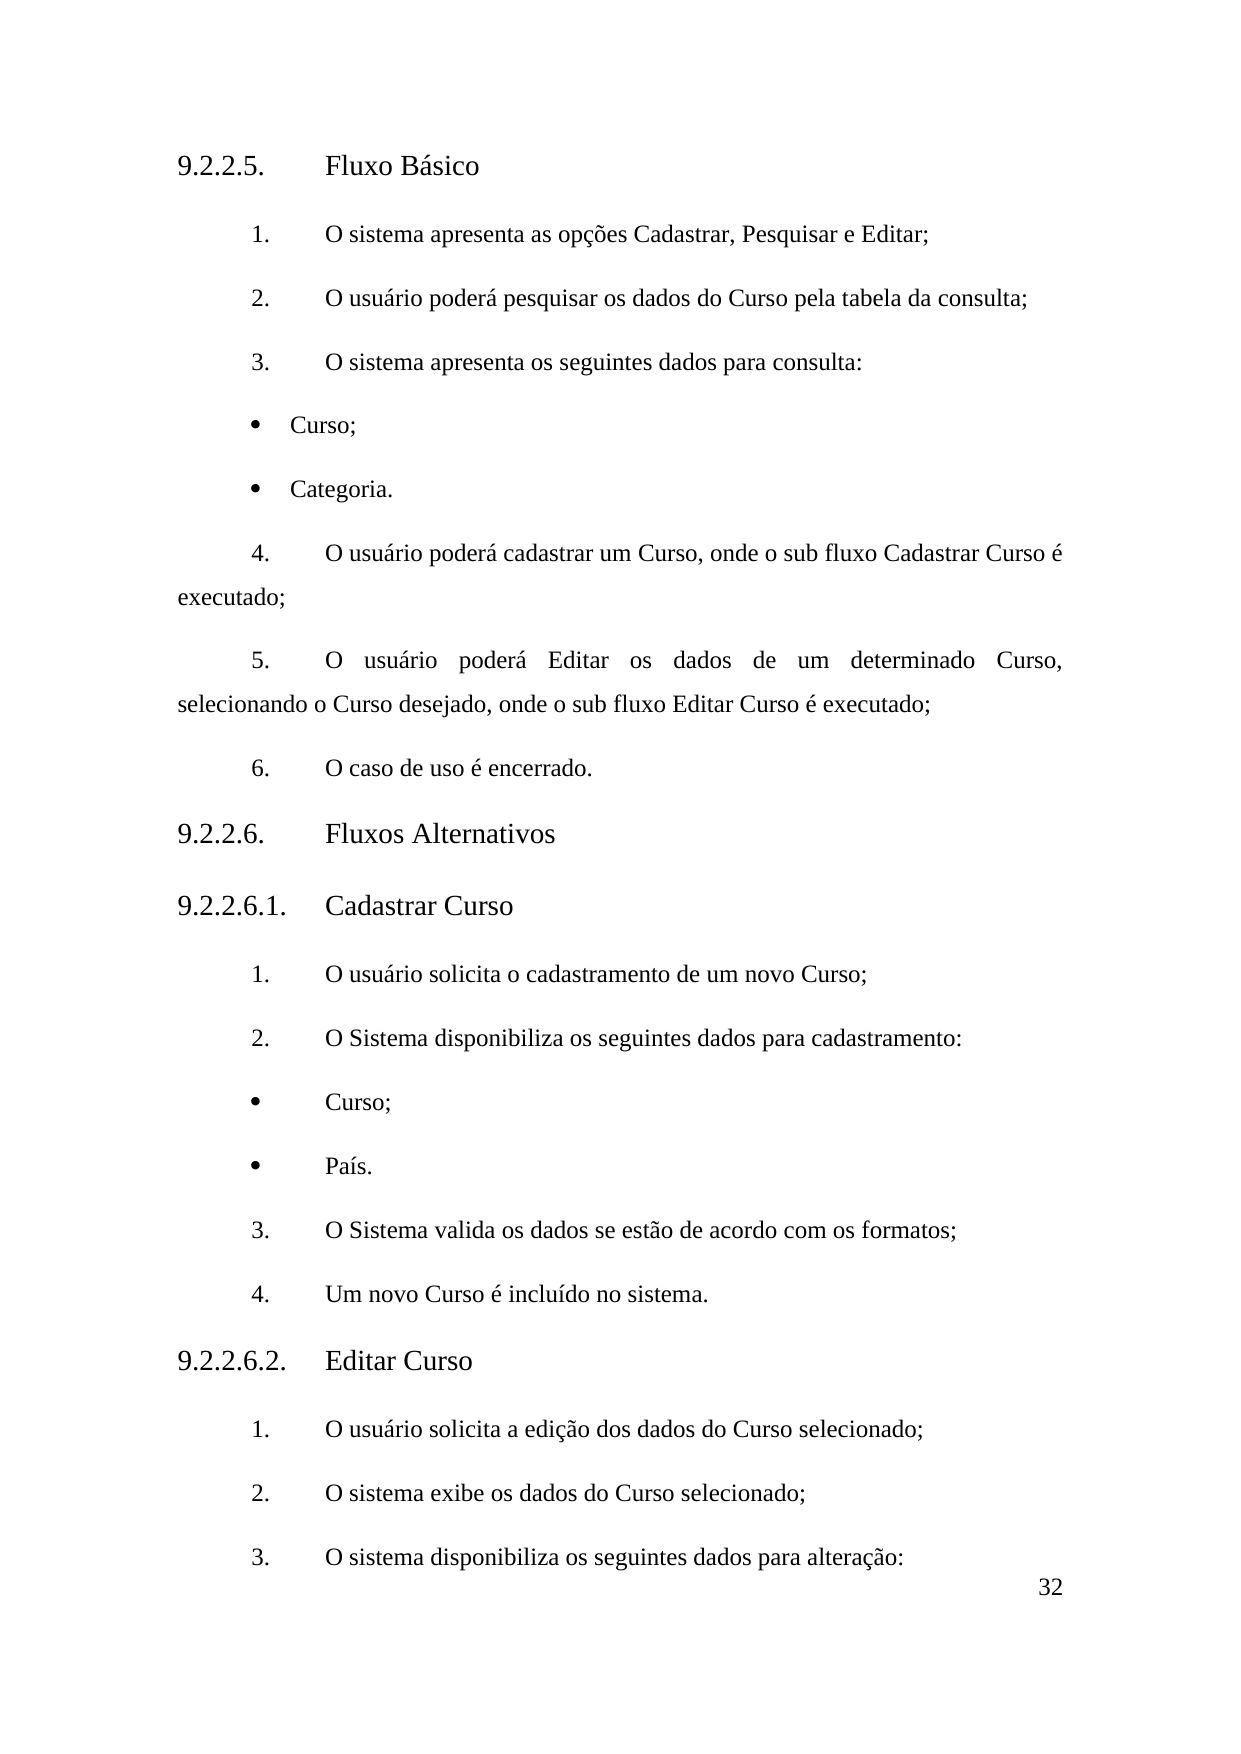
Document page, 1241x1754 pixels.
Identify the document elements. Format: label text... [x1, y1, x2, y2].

list Um novo Curso é incluído no sistema. [177, 1279, 1063, 1307]
list Curso; [177, 1087, 1063, 1116]
list O sistema apresenta os seguintes dados para consulta: [177, 347, 1063, 375]
list O usuário solicita o cadastramento de um novo Curso; [177, 959, 1063, 988]
list O caso de uso é encerrado. [177, 753, 1063, 781]
list Categoria. [177, 474, 1063, 503]
list Editar Curso [177, 1343, 1063, 1376]
list O sistema disponibiliza os seguintes dados para alteração: [177, 1542, 1063, 1571]
list O usuário solicita a edição dos dados do Curso selecionado; [177, 1414, 1063, 1443]
list O usuário poderá Editar os dados de um determinado Curso, selecionando o Curso desejado, onde o sub fluxo Editar Curso é executado; [177, 646, 1063, 717]
list O usuário poderá pesquisar os dados do Curso pela tabela da consulta; [177, 283, 1063, 311]
list O Sistema valida os dados se estão de acordo com os formatos; [177, 1215, 1063, 1243]
list Cadastrar Curso [177, 888, 1063, 921]
list O Sistema disponibiliza os seguintes dados para cadastramento: [177, 1023, 1063, 1052]
list O usuário poderá cadastrar um Curso, onde o sub fluxo Cadastrar Curso é executado; [177, 538, 1063, 610]
list País. [177, 1151, 1063, 1179]
list O sistema apresenta as opções Cadastrar, Pesquisar e Editar; [177, 219, 1063, 247]
list Fluxos Alternativos [177, 817, 1063, 850]
list O sistema exibe os dados do Curso selecionado; [177, 1478, 1063, 1507]
list Curso; [177, 411, 1063, 439]
list Fluxo Básico [177, 148, 1063, 181]
